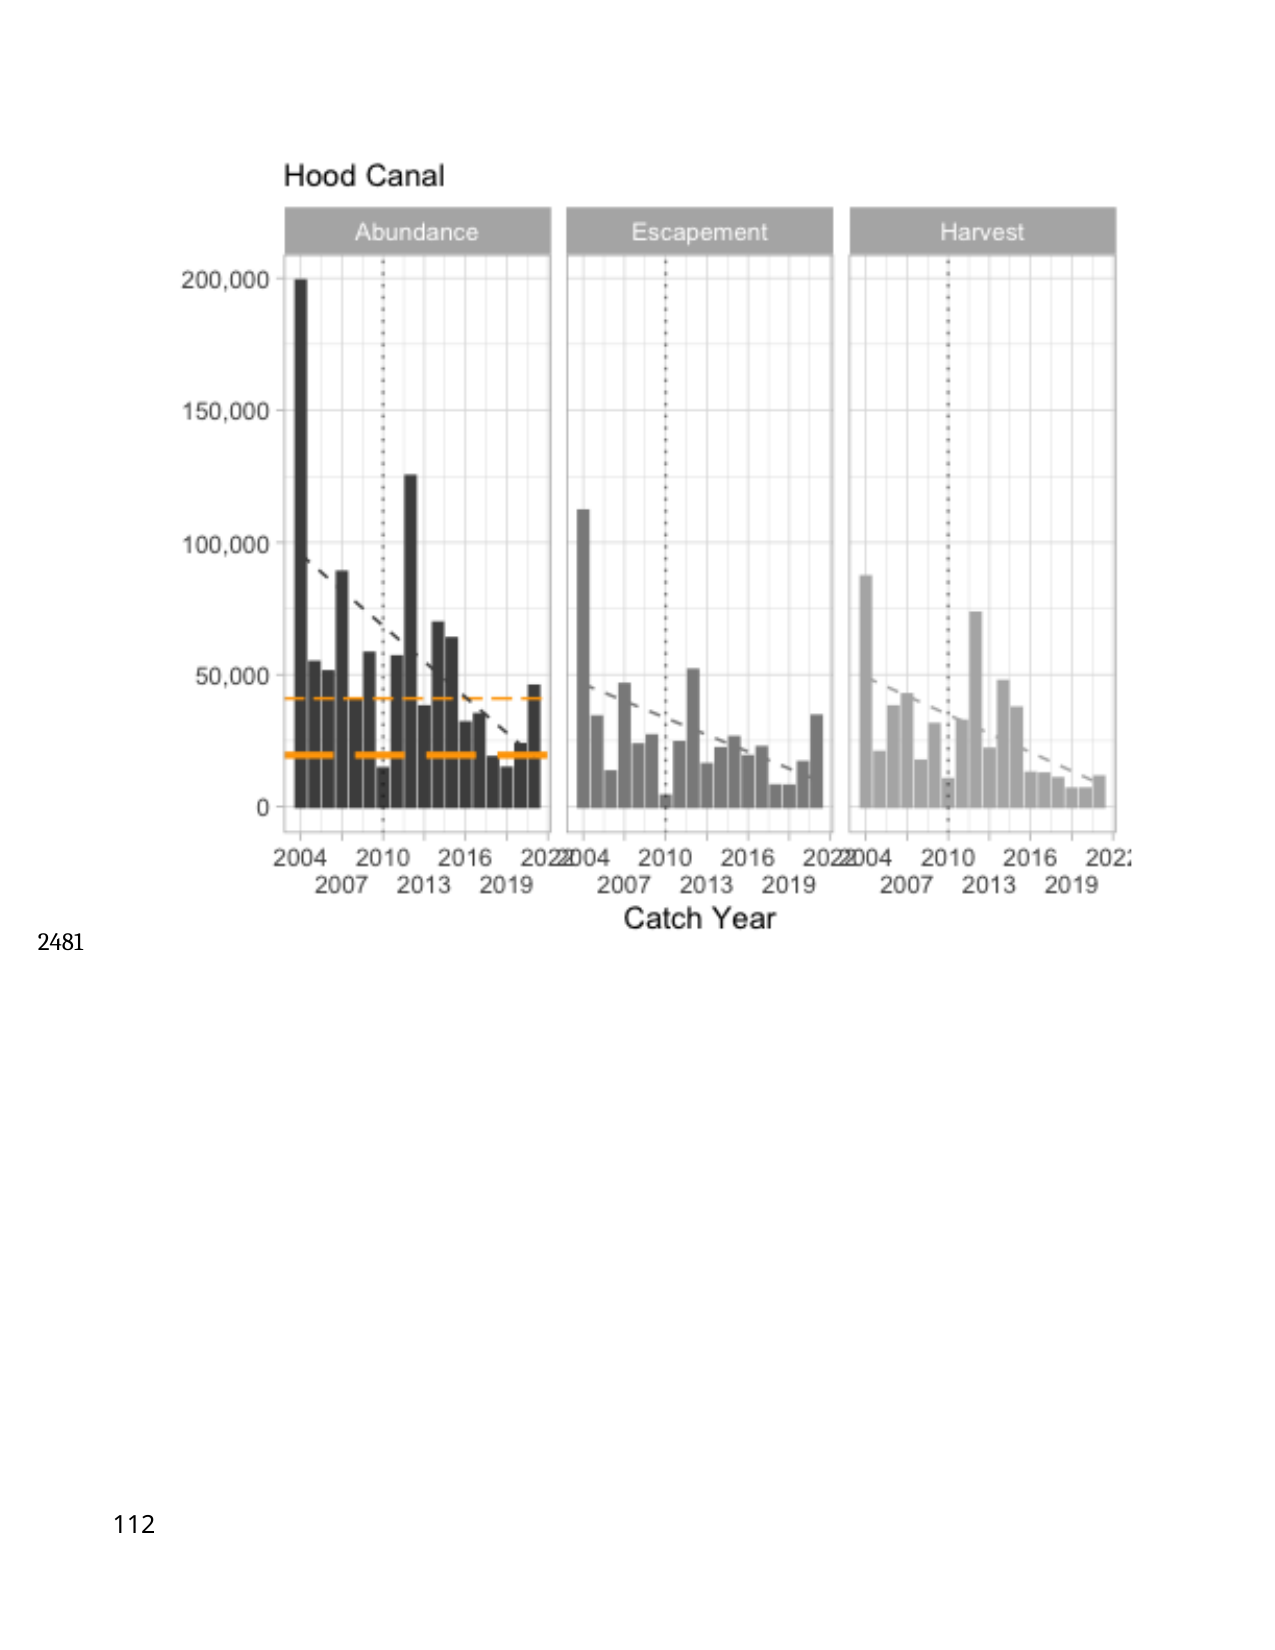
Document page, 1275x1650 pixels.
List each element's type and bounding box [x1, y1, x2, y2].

picture [131, 150, 1132, 950]
